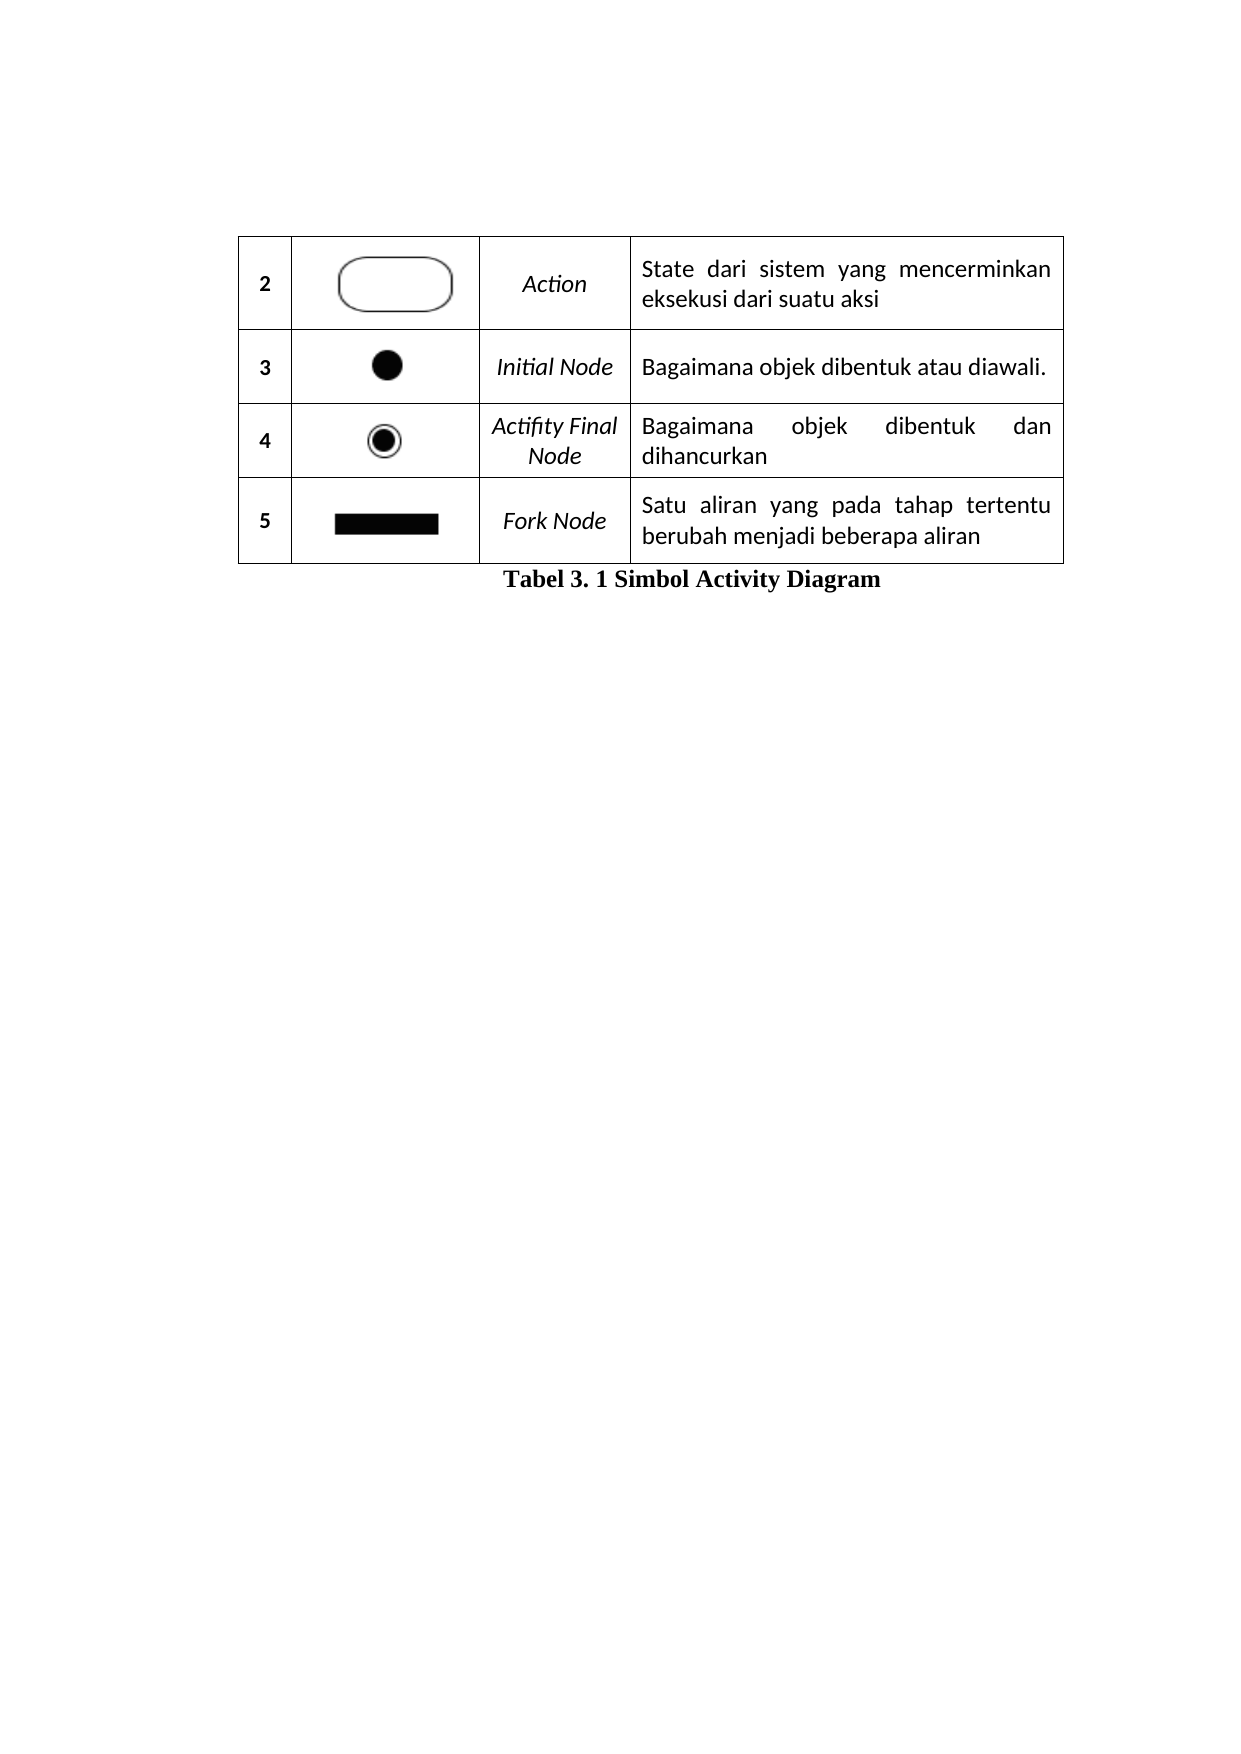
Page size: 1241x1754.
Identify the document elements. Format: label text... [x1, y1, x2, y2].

table_cell [292, 478, 479, 563]
table_cell Initial Node [480, 330, 630, 403]
table_cell Bagaimana objek dibentuk dan dihancurkan [631, 404, 1063, 477]
picture [366, 344, 406, 387]
text Tabel 3. 1 Simbol Activity Diagram [321, 564, 1063, 592]
table_cell 2 [239, 237, 291, 329]
table_cell 4 [239, 404, 291, 477]
table_cell [292, 237, 479, 329]
table_cell State dari sistem yang mencerminkan eksekusi dari suatu aksi [631, 237, 1063, 329]
table_cell Satu aliran yang pada tahap tertentu berubah menjadi beberapa aliran [631, 478, 1063, 563]
table_cell Fork Node [480, 478, 630, 563]
picture [329, 507, 445, 543]
table_cell Actifity Final Node [480, 404, 630, 477]
picture [329, 254, 461, 318]
picture [363, 418, 405, 465]
table_cell [292, 330, 479, 403]
table_cell [292, 404, 479, 477]
table_cell 5 [239, 478, 291, 563]
table_cell Action [480, 237, 630, 329]
table_cell Bagaimana objek dibentuk atau diawali. [631, 330, 1063, 403]
table_cell 3 [239, 330, 291, 403]
